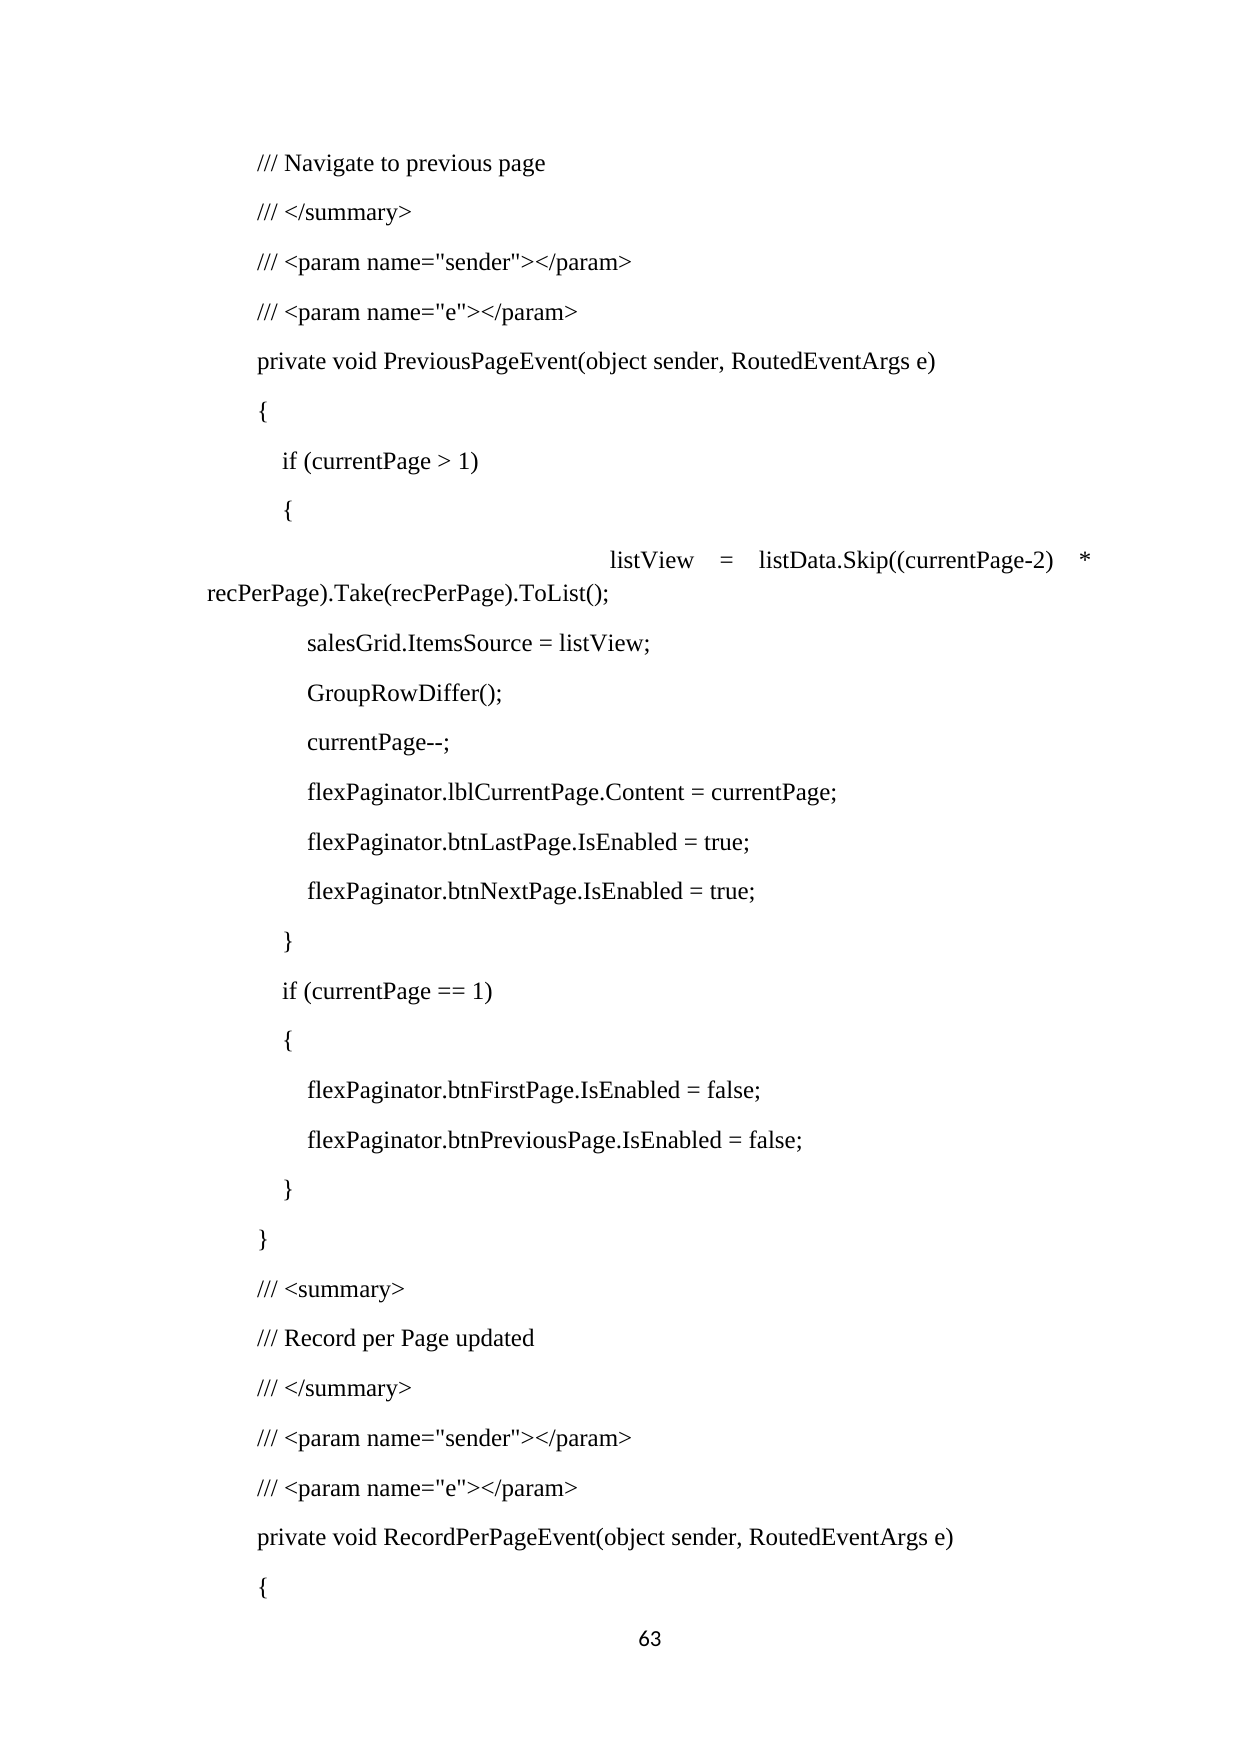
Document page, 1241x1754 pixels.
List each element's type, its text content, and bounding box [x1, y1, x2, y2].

text flexPaginator.btnPreviousPage.IsEnabled = false; [207, 1125, 1092, 1153]
text /// <param name="e"></param> [207, 1473, 1092, 1501]
text /// <param name="sender"></param> [207, 1423, 1092, 1452]
text if (currentPage == 1) [207, 976, 1092, 1004]
text flexPaginator.btnNextPage.IsEnabled = true; [207, 876, 1092, 905]
text } [207, 1224, 1092, 1253]
text GroupRowDiffer(); [207, 678, 1092, 706]
text /// <summary> [207, 1274, 1092, 1303]
text } [207, 926, 1092, 955]
text { [207, 396, 1092, 425]
text private void RecordPerPageEvent(object sender, RoutedEventArgs e) [207, 1522, 1092, 1551]
text listView = listData.Skip((currentPage-2) * recPerPage).Take(recPerPage).ToList(); [207, 545, 1092, 607]
text currentPage--; [207, 727, 1092, 756]
text /// </summary> [207, 1373, 1092, 1402]
text { [207, 1572, 1092, 1601]
text private void PreviousPageEvent(object sender, RoutedEventArgs e) [207, 346, 1092, 375]
text { [207, 496, 1092, 524]
text if (currentPage > 1) [207, 446, 1092, 474]
text /// <param name="sender"></param> [207, 247, 1092, 276]
text /// <param name="e"></param> [207, 297, 1092, 326]
text /// Navigate to previous page [207, 148, 1092, 176]
text flexPaginator.lblCurrentPage.Content = currentPage; [207, 777, 1092, 806]
text flexPaginator.btnLastPage.IsEnabled = true; [207, 827, 1092, 855]
text salesGrid.ItemsSource = listView; [207, 628, 1092, 657]
text /// </summary> [207, 197, 1092, 226]
text flexPaginator.btnFirstPage.IsEnabled = false; [207, 1075, 1092, 1104]
text { [207, 1025, 1092, 1054]
text /// Record per Page updated [207, 1323, 1092, 1352]
text } [207, 1174, 1092, 1203]
